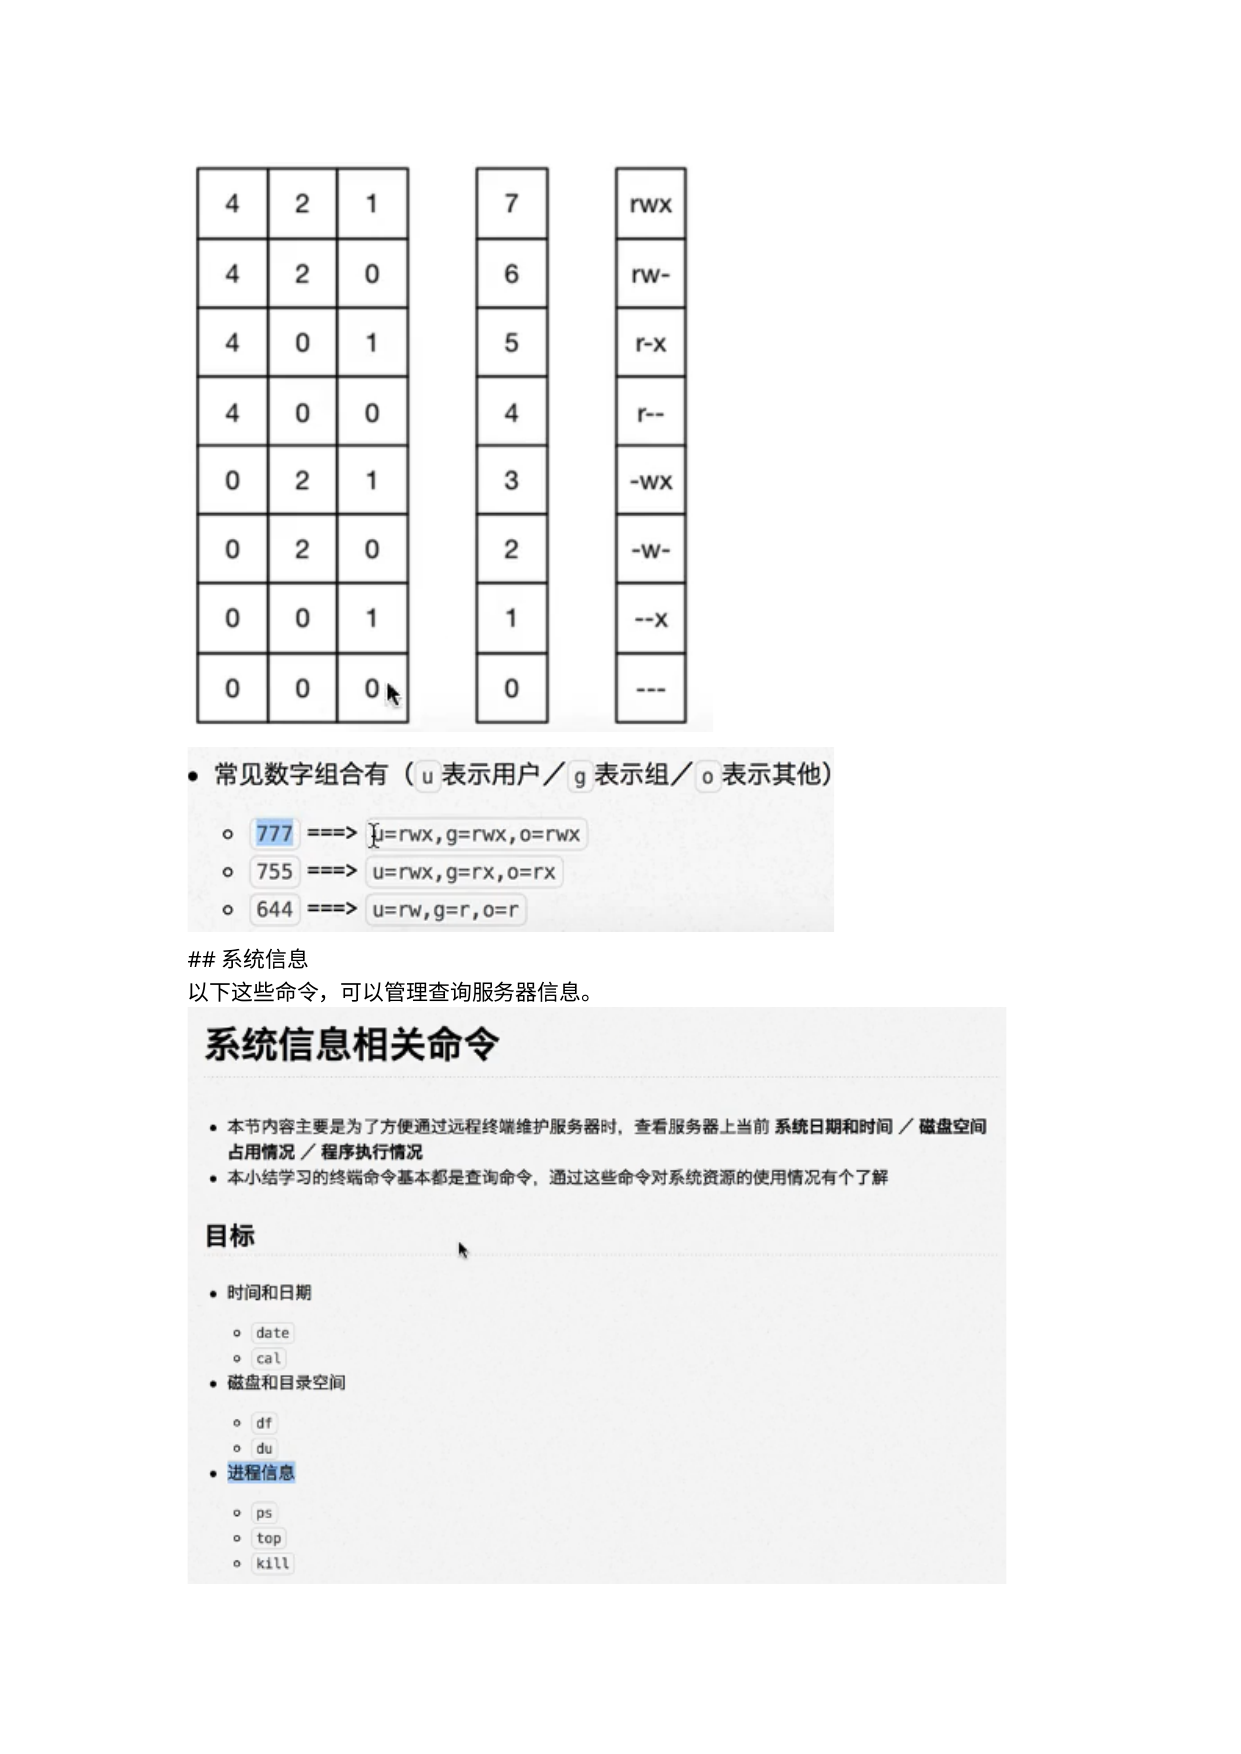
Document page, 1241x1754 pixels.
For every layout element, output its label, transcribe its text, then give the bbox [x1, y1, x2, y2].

picture [187, 1007, 1007, 1584]
text 以下这些命令，可以管理查询服务器信息。 [187, 974, 1053, 1007]
text ## 系统信息 [187, 942, 1053, 974]
picture [187, 747, 835, 932]
picture [187, 162, 714, 732]
